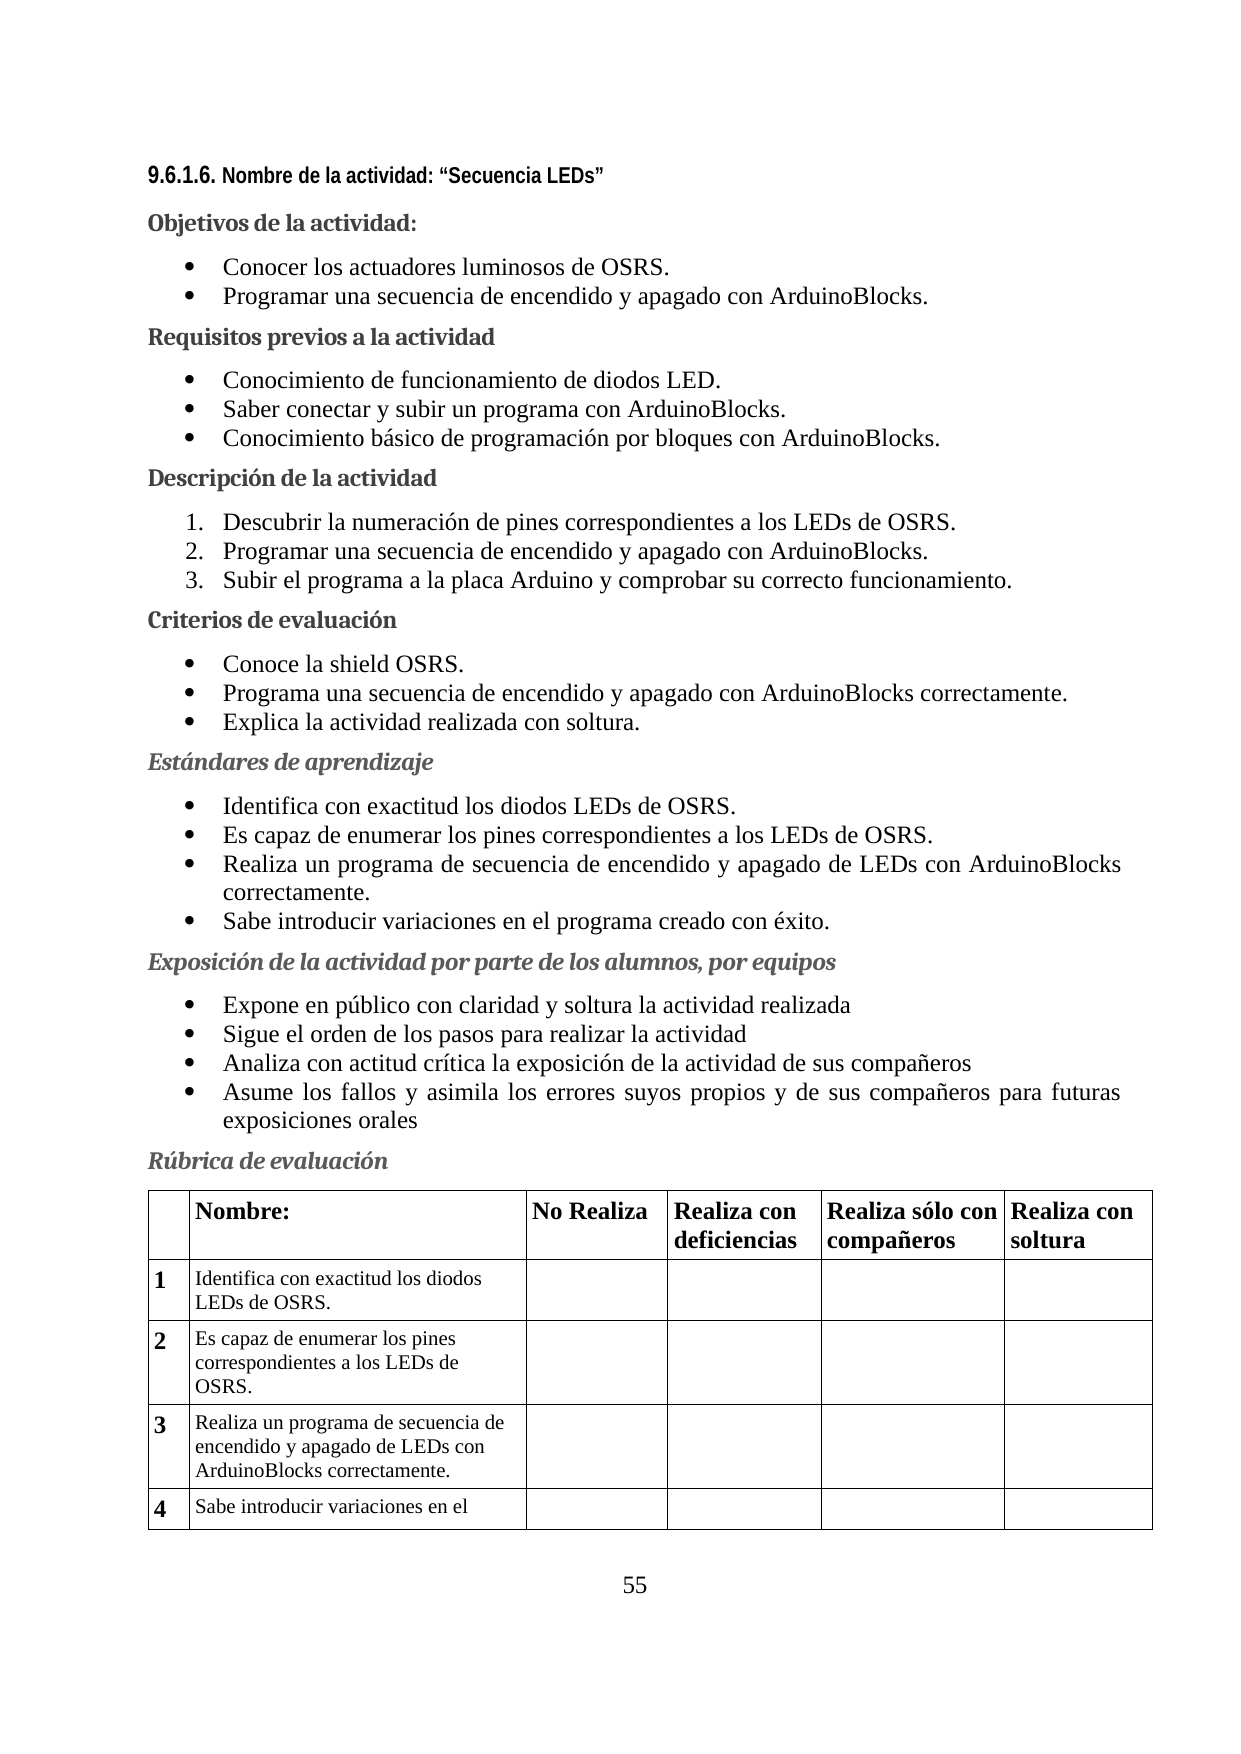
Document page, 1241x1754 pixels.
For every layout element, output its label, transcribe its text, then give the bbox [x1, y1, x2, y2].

text Saber conectar y subir un programa con ArduinoBlocks. [185, 394, 1122, 423]
subtitle Objetivos de la actividad: [148, 209, 1122, 238]
table_header Realiza con deficiencias [668, 1191, 821, 1259]
table_cell [1005, 1321, 1152, 1404]
text Realiza un programa de secuencia de encendido y apagado de LEDs con ArduinoBlocks correctamente. [185, 849, 1122, 906]
subtitle Rúbrica de evaluación [148, 1147, 1122, 1176]
table_cell 3 [149, 1405, 189, 1488]
table_cell 1 [149, 1260, 189, 1319]
table_cell [822, 1260, 1004, 1319]
table_cell [1005, 1260, 1152, 1319]
table_cell Realiza un programa de secuencia de encendido y apagado de LEDs con ArduinoBlocks correctamente. [190, 1405, 526, 1488]
table_header [149, 1191, 189, 1259]
table_cell [668, 1405, 821, 1488]
table_cell [527, 1489, 667, 1528]
text Programar una secuencia de encendido y apagado con ArduinoBlocks. [185, 281, 1122, 310]
table_cell [668, 1260, 821, 1319]
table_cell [190, 1489, 526, 1528]
table_header No Realiza [527, 1191, 667, 1259]
table_cell [668, 1321, 821, 1404]
text Conocimiento de funcionamiento de diodos LED. [185, 366, 1122, 394]
table_cell 2 [149, 1321, 189, 1404]
table_cell [527, 1405, 667, 1488]
subtitle Requisitos previos a la actividad [148, 322, 1122, 351]
subtitle Criterios de evaluación [148, 606, 1122, 635]
text Programa una secuencia de encendido y apagado con ArduinoBlocks correctamente. [185, 678, 1122, 707]
text Conocer los actuadores luminosos de OSRS. [185, 252, 1122, 281]
list Subir el programa a la placa Arduino y comprobar su correcto funcionamiento. [185, 565, 1122, 594]
subtitle Descripción de la actividad [148, 464, 1122, 493]
text Conocimiento básico de programación por bloques con ArduinoBlocks. [185, 423, 1122, 452]
list Programar una secuencia de encendido y apagado con ArduinoBlocks. [185, 536, 1122, 565]
text Expone en público con claridad y soltura la actividad realizada [185, 991, 1122, 1019]
table_cell [822, 1405, 1004, 1488]
table_cell [822, 1321, 1004, 1404]
text Es capaz de enumerar los pines correspondientes a los LEDs de OSRS. [185, 820, 1122, 849]
text Explica la actividad realizada con soltura. [185, 707, 1122, 736]
list Descubrir la numeración de pines correspondientes a los LEDs de OSRS. [185, 507, 1122, 536]
subtitle Nombre de la actividad: “Secuencia LEDs” [148, 160, 1122, 188]
table_cell [1005, 1489, 1152, 1528]
table_cell [1005, 1405, 1152, 1488]
text Conoce la shield OSRS. [185, 649, 1122, 678]
text Sabe introducir variaciones en el programa creado con éxito. [185, 906, 1122, 935]
text Identifica con exactitud los diodos LEDs de OSRS. [185, 791, 1122, 820]
text Sigue el orden de los pasos para realizar la actividad [185, 1019, 1122, 1048]
subtitle Exposición de la actividad por parte de los alumnos, por equipos [148, 947, 1122, 976]
table_cell Identifica con exactitud los diodos LEDs de OSRS. [190, 1260, 526, 1319]
table_cell [527, 1260, 667, 1319]
table_cell Es capaz de enumerar los pines correspondientes a los LEDs de OSRS. [190, 1321, 526, 1404]
table_cell [668, 1489, 821, 1528]
table_header Nombre: [190, 1191, 526, 1259]
table_cell [822, 1489, 1004, 1528]
text Asume los fallos y asimila los errores suyos propios y de sus compañeros para futuras exposiciones orales [185, 1077, 1122, 1134]
table_cell [527, 1321, 667, 1404]
subtitle Estándares de aprendizaje [148, 748, 1122, 777]
table_cell 4 [149, 1489, 189, 1528]
text Analiza con actitud crítica la exposición de la actividad de sus compañeros [185, 1048, 1122, 1077]
table_header Realiza sólo con compañeros [822, 1191, 1004, 1259]
table_header Realiza con soltura [1005, 1191, 1152, 1259]
